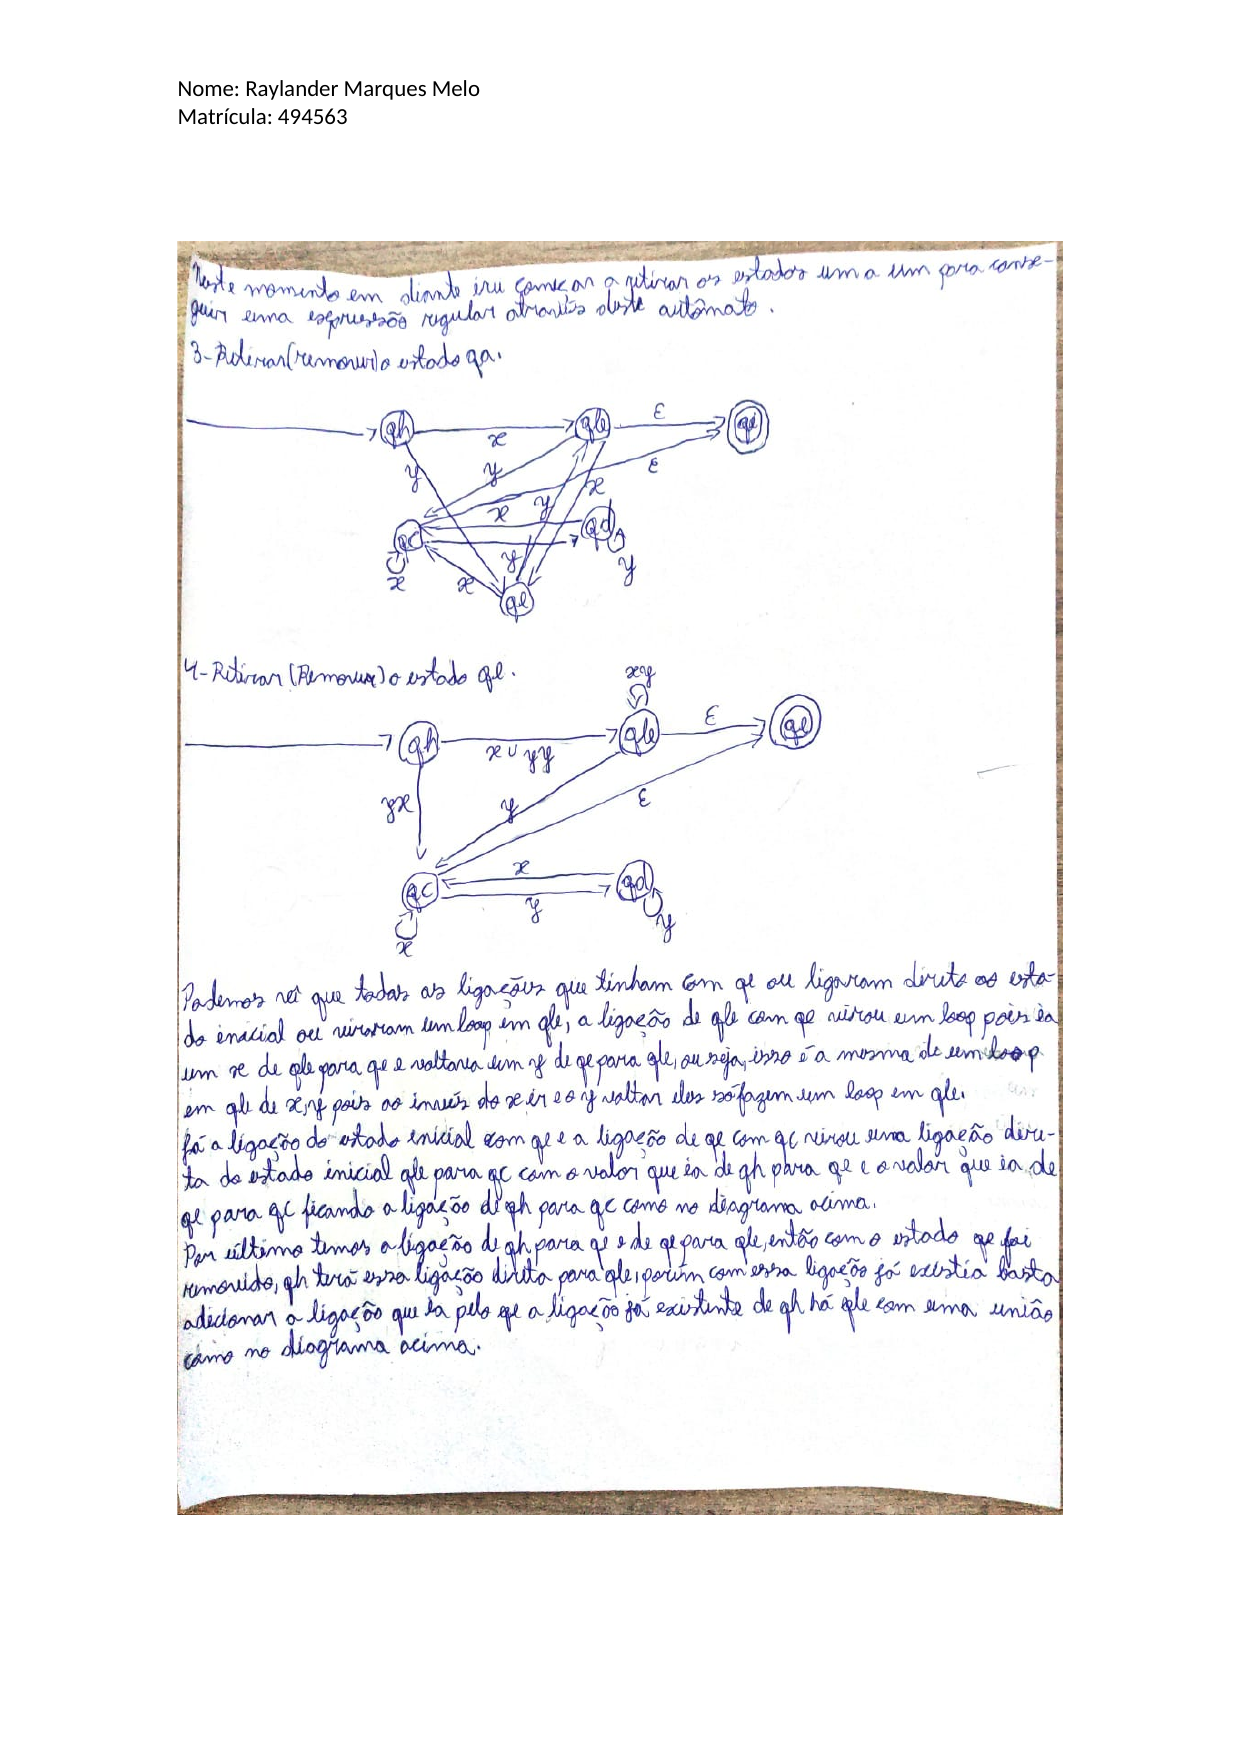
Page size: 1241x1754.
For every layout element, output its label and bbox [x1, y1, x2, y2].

picture [177, 241, 1063, 1515]
